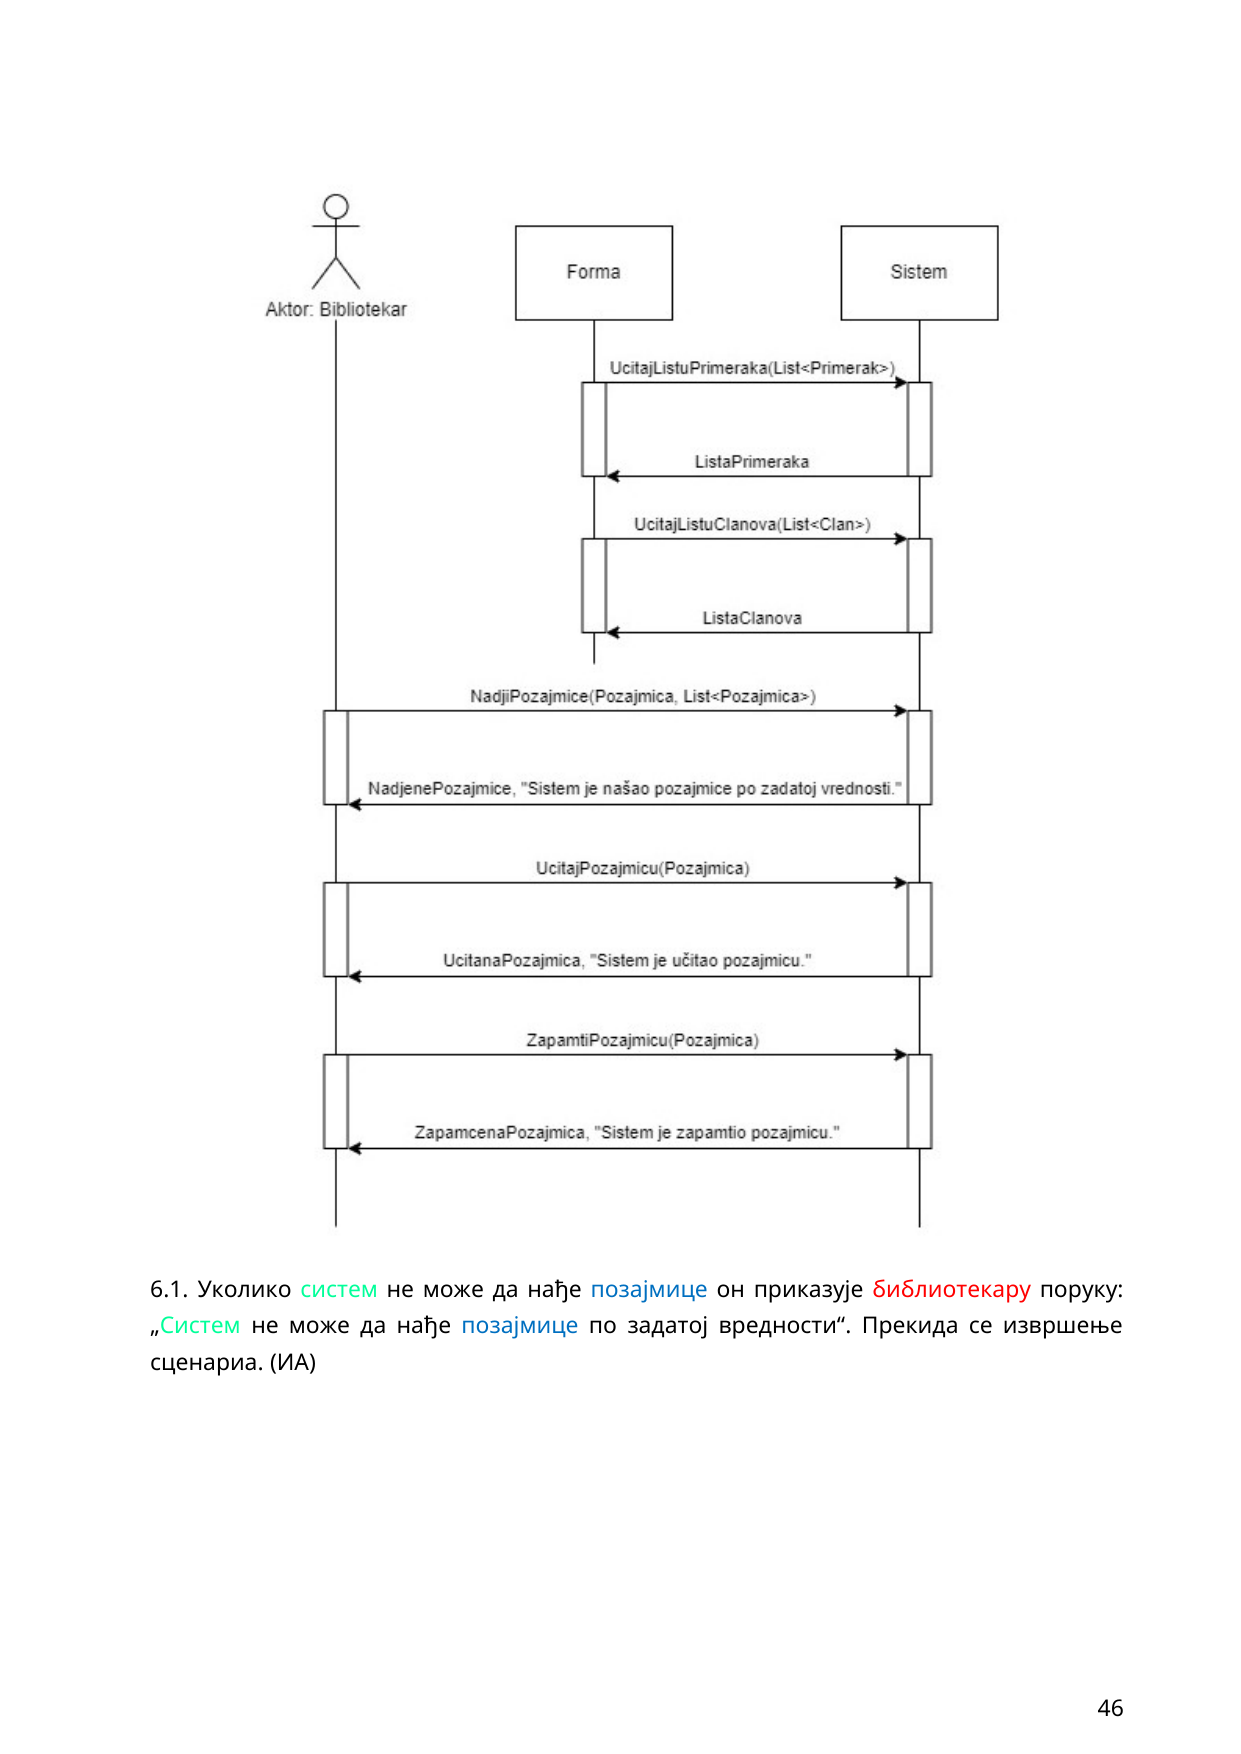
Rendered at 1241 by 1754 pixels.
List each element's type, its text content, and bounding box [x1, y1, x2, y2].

text 6.1. Уколико систем не може да нађе позајмице он приказује библиотекару поруку: „Систем не може да нађе позајмице по задатој вредности“. Прекида се извршење сценариа. (ИА) [150, 1273, 1123, 1377]
picture [240, 177, 1023, 1241]
